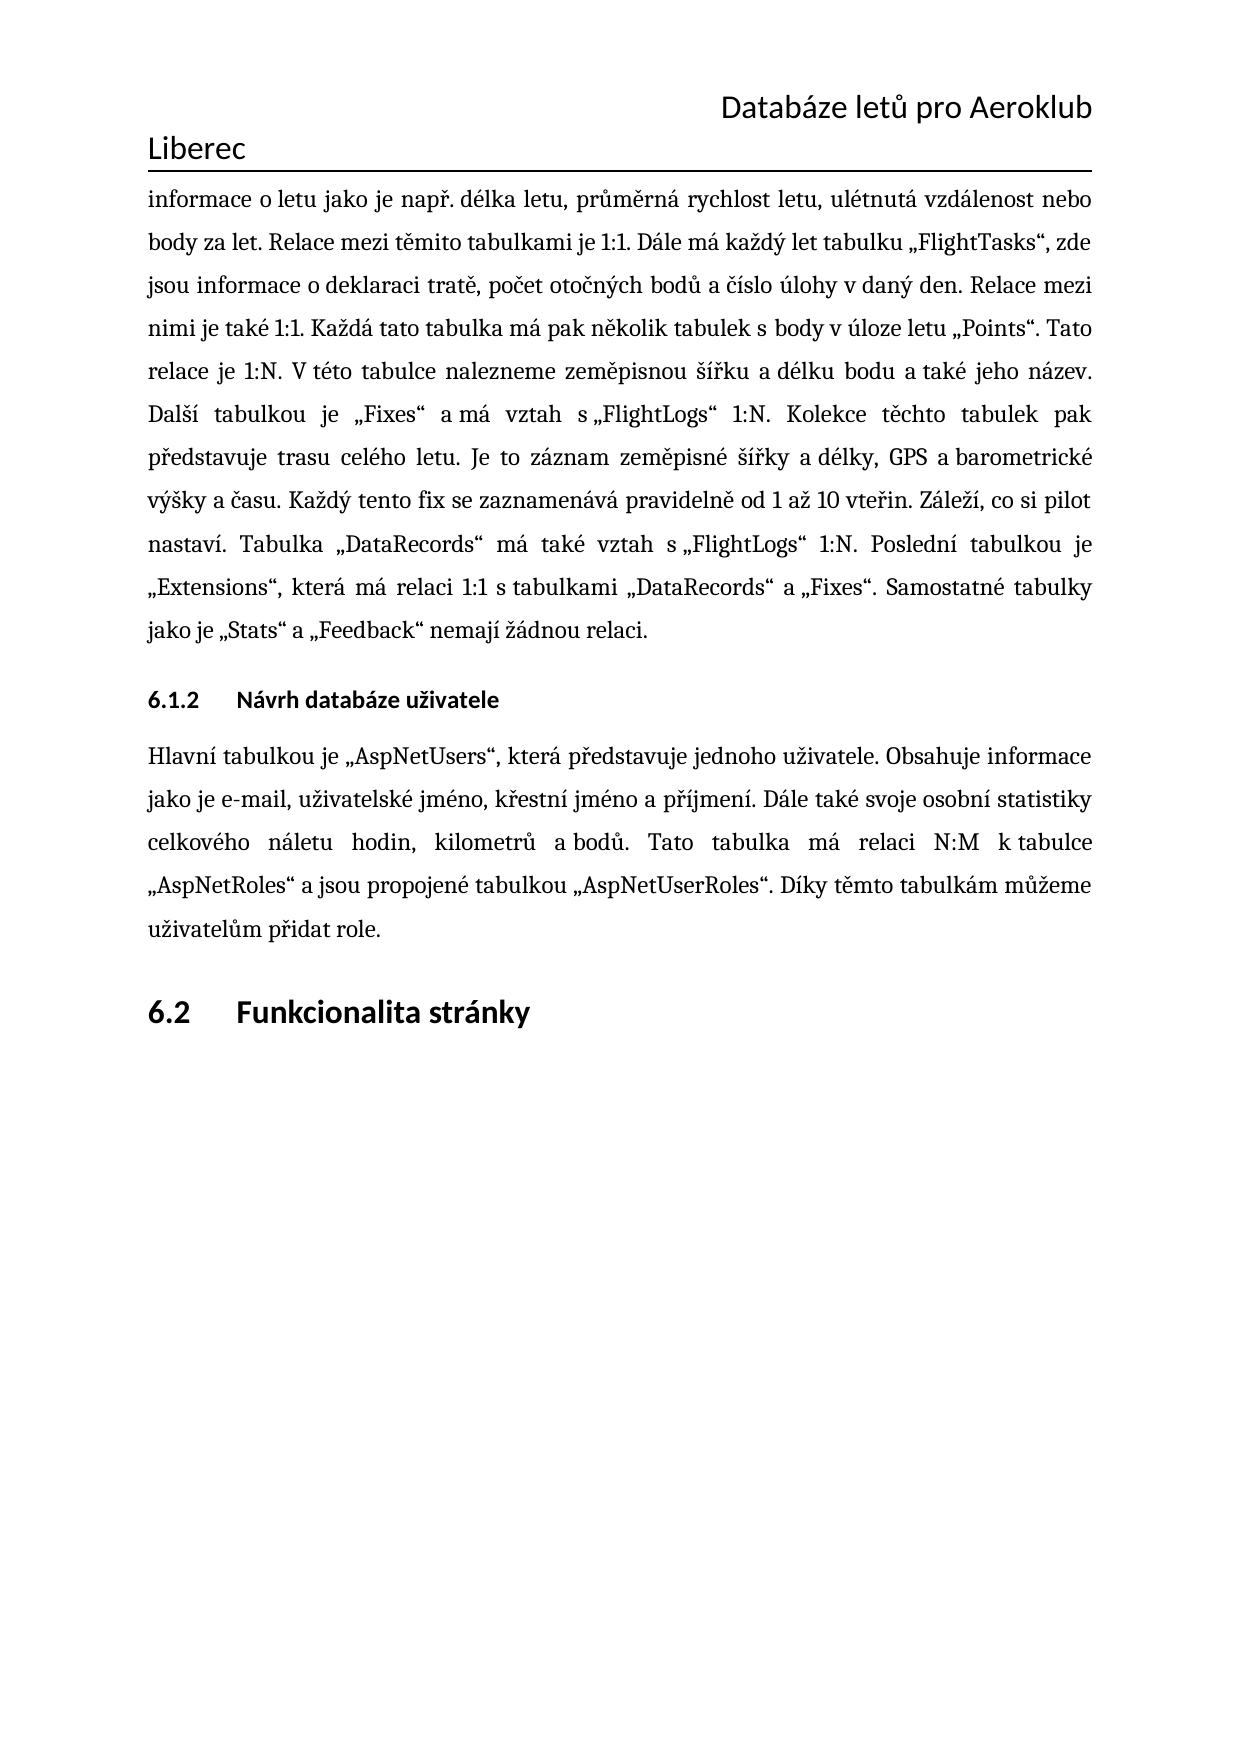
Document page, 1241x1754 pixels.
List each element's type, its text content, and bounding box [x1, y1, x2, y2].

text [148, 184, 1092, 644]
text Funkcionalita stránky [148, 991, 1092, 1032]
text Návrh databáze uživatele [148, 684, 1092, 714]
text Hlavní tabulkou je „AspNetUsers“, která představuje jednoho uživatele. Obsahuje informace jako je e-mail, uživatelské jméno, křestní jméno a příjmení. Dále také svoje osobní statistiky celkového náletu hodin, kilometrů a bodů. Tato tabulka má relaci N:M k tabulce „AspNetRoles“ a jsou propojené tabulkou „AspNetUserRoles“. Díky těmto tabulkám můžeme uživatelům přidat role. [148, 742, 1092, 943]
